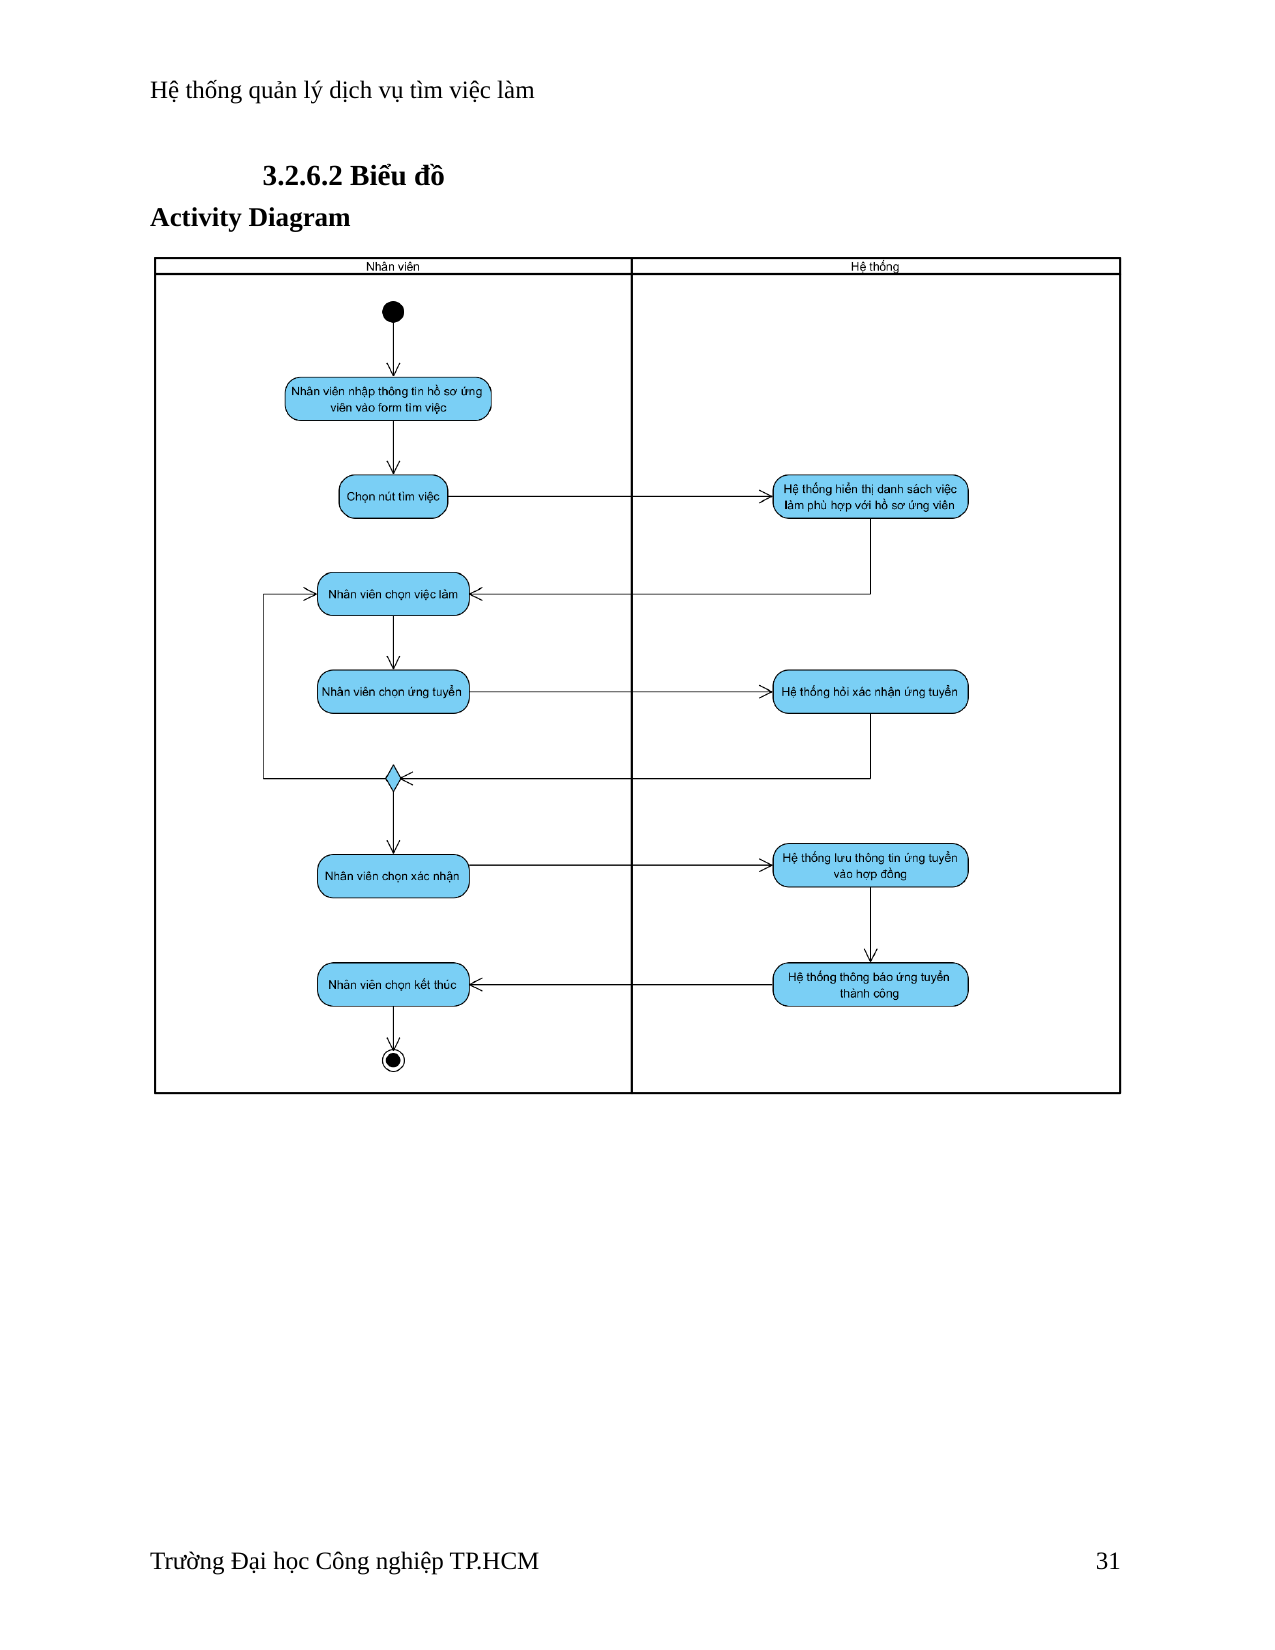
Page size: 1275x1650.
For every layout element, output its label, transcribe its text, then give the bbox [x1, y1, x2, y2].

text Activity Diagram [150, 201, 1125, 232]
subtitle Biểu đồ [262, 158, 1125, 192]
picture [150, 253, 1125, 1099]
